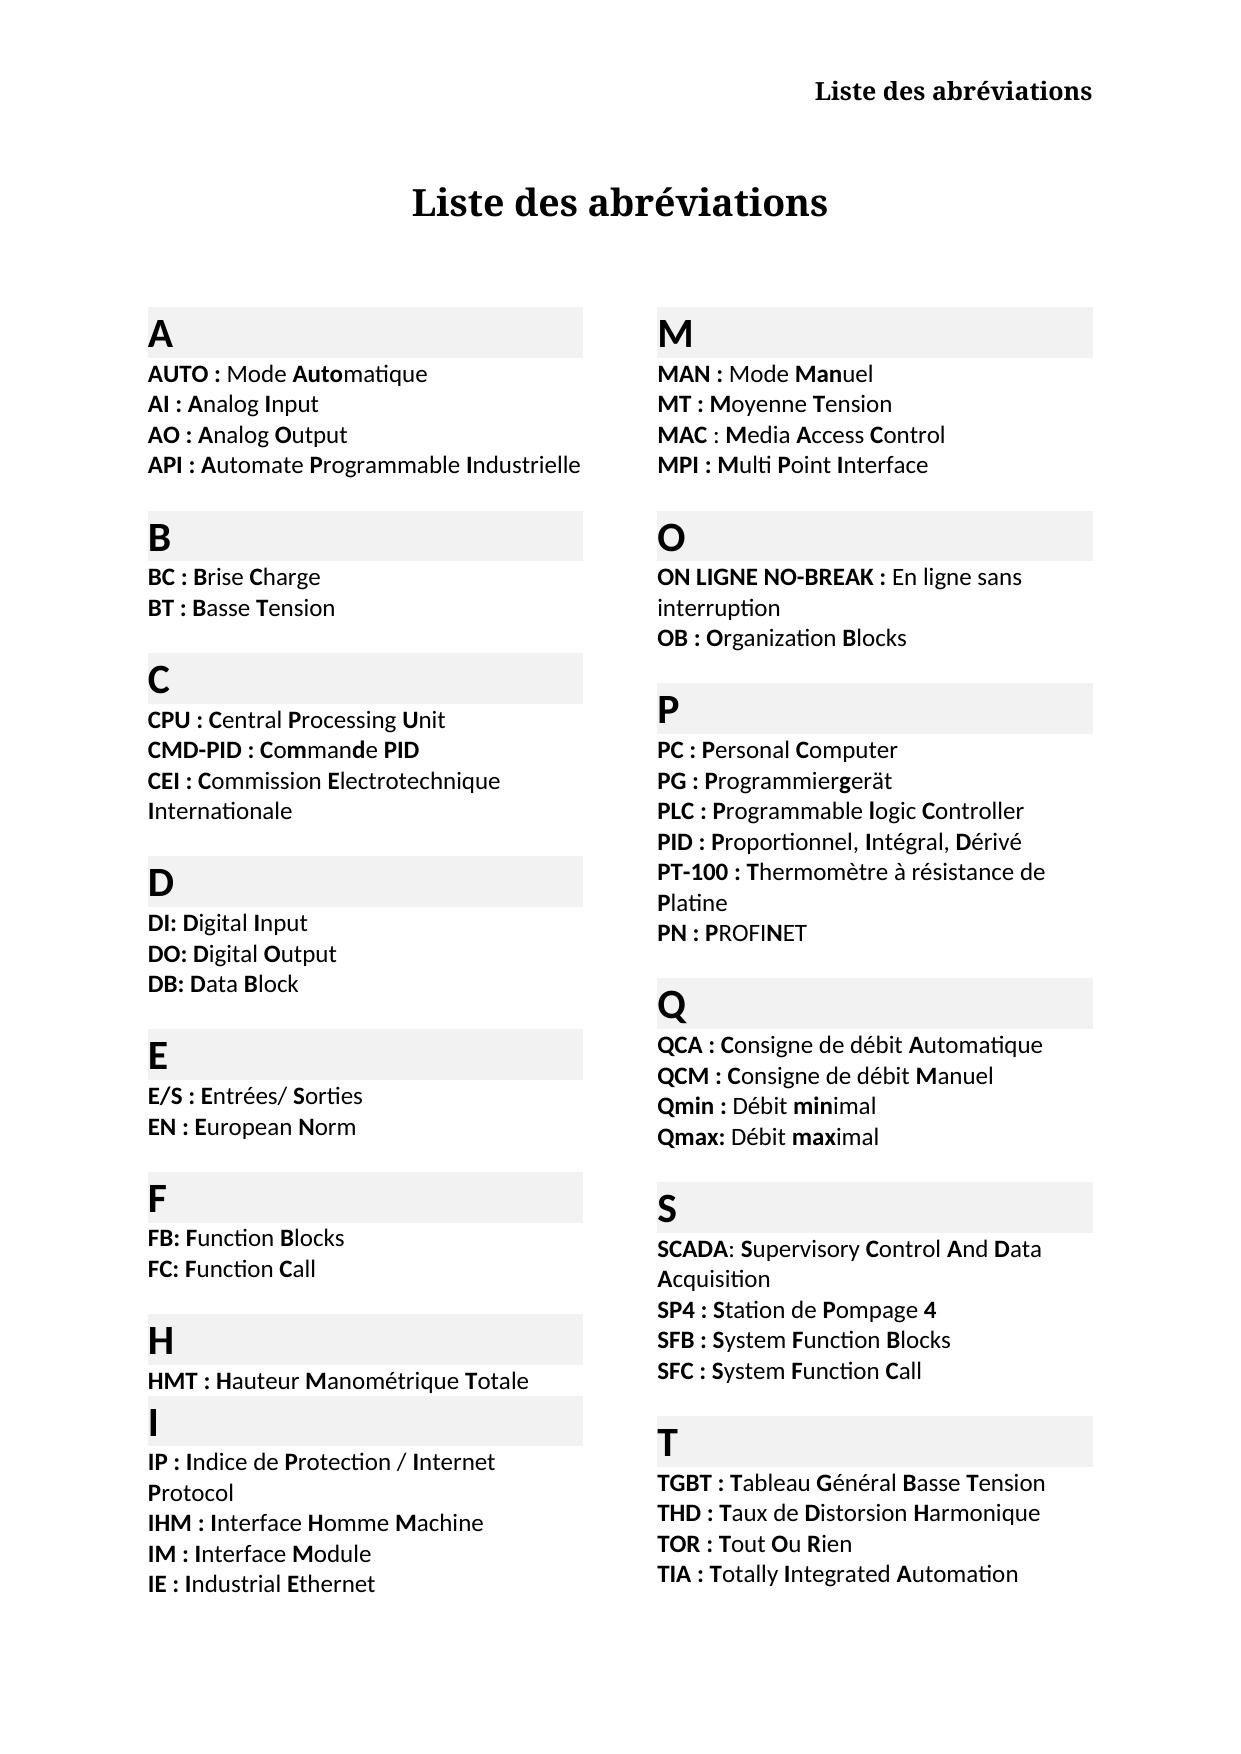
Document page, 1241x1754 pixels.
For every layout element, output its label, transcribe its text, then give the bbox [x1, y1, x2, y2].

text H [148, 1314, 583, 1365]
text BT : Basse Tension [148, 592, 583, 622]
text MAN : Mode Manuel [657, 358, 1093, 388]
text E/S : Entrées/ Sorties [148, 1080, 583, 1111]
text SFB : System Function Blocks [657, 1324, 1093, 1355]
text C [148, 653, 583, 704]
text DB: Data Block [148, 968, 583, 999]
text FB: Function Blocks [148, 1223, 583, 1253]
text BC : Brise Charge [148, 561, 583, 592]
text B [148, 511, 583, 561]
text QCA : Consigne de débit Automatique [657, 1029, 1093, 1060]
text MPI : Multi Point Interface [657, 449, 1093, 480]
text P [657, 683, 1093, 734]
text IP : Indice de Protection / Internet Protocol [148, 1446, 583, 1507]
text O [657, 511, 1093, 561]
text MT : Moyenne Tension [657, 388, 1093, 419]
text ON LIGNE NO-BREAK : En ligne sans interruption [657, 561, 1093, 622]
text PT-100 : Thermomètre à résistance de Platine [657, 856, 1093, 917]
text AUTO : Mode Automatique [148, 358, 583, 388]
text HMT : Hauteur Manométrique Totale [148, 1365, 583, 1396]
text IHM : Interface Homme Machine [148, 1507, 583, 1538]
text AO : Analog Output [148, 419, 583, 449]
text I [148, 1396, 583, 1446]
text Liste des abréviations [148, 176, 1093, 227]
text THD : Taux de Distorsion Harmonique [657, 1497, 1093, 1528]
text CMD-PID : Commande PID [148, 734, 583, 765]
text SFC : System Function Call [657, 1355, 1093, 1385]
text API : Automate Programmable Industrielle [148, 449, 583, 480]
text PG : Programmiergerät [657, 765, 1093, 795]
text AI : Analog Input [148, 388, 583, 419]
text DO: Digital Output [148, 938, 583, 968]
text EN : European Norm [148, 1111, 583, 1141]
text TOR : Tout Ou Rien [657, 1528, 1093, 1558]
text Qmax: Débit maximal [657, 1121, 1093, 1151]
text TIA : Totally Integrated Automation [657, 1558, 1093, 1589]
text PN : PROFINET [657, 917, 1093, 948]
text SCADA: Supervisory Control And Data Acquisition [657, 1233, 1093, 1294]
text E [148, 1029, 583, 1080]
text T [657, 1416, 1093, 1467]
text Qmin : Débit minimal [657, 1090, 1093, 1121]
text S [657, 1182, 1093, 1233]
text Q [657, 978, 1093, 1029]
text FC: Function Call [148, 1253, 583, 1284]
text M [657, 307, 1093, 358]
text D [148, 856, 583, 907]
text A [148, 307, 583, 358]
text QCM : Consigne de débit Manuel [657, 1060, 1093, 1090]
text IM : Interface Module [148, 1538, 583, 1568]
text CPU : Central Processing Unit [148, 704, 583, 734]
text PLC : Programmable logic Controller [657, 795, 1093, 826]
text SP4 : Station de Pompage 4 [657, 1294, 1093, 1324]
text TGBT : Tableau Général Basse Tension [657, 1467, 1093, 1497]
text F [148, 1172, 583, 1223]
text MAC : Media Access Control [657, 419, 1093, 449]
text PC : Personal Computer [657, 734, 1093, 765]
text DI: Digital Input [148, 907, 583, 938]
text CEI : Commission Electrotechnique Internationale [148, 765, 583, 826]
text OB : Organization Blocks [657, 622, 1093, 653]
text IE : Industrial Ethernet [148, 1568, 583, 1599]
text PID : Proportionnel, Intégral, Dérivé [657, 826, 1093, 856]
